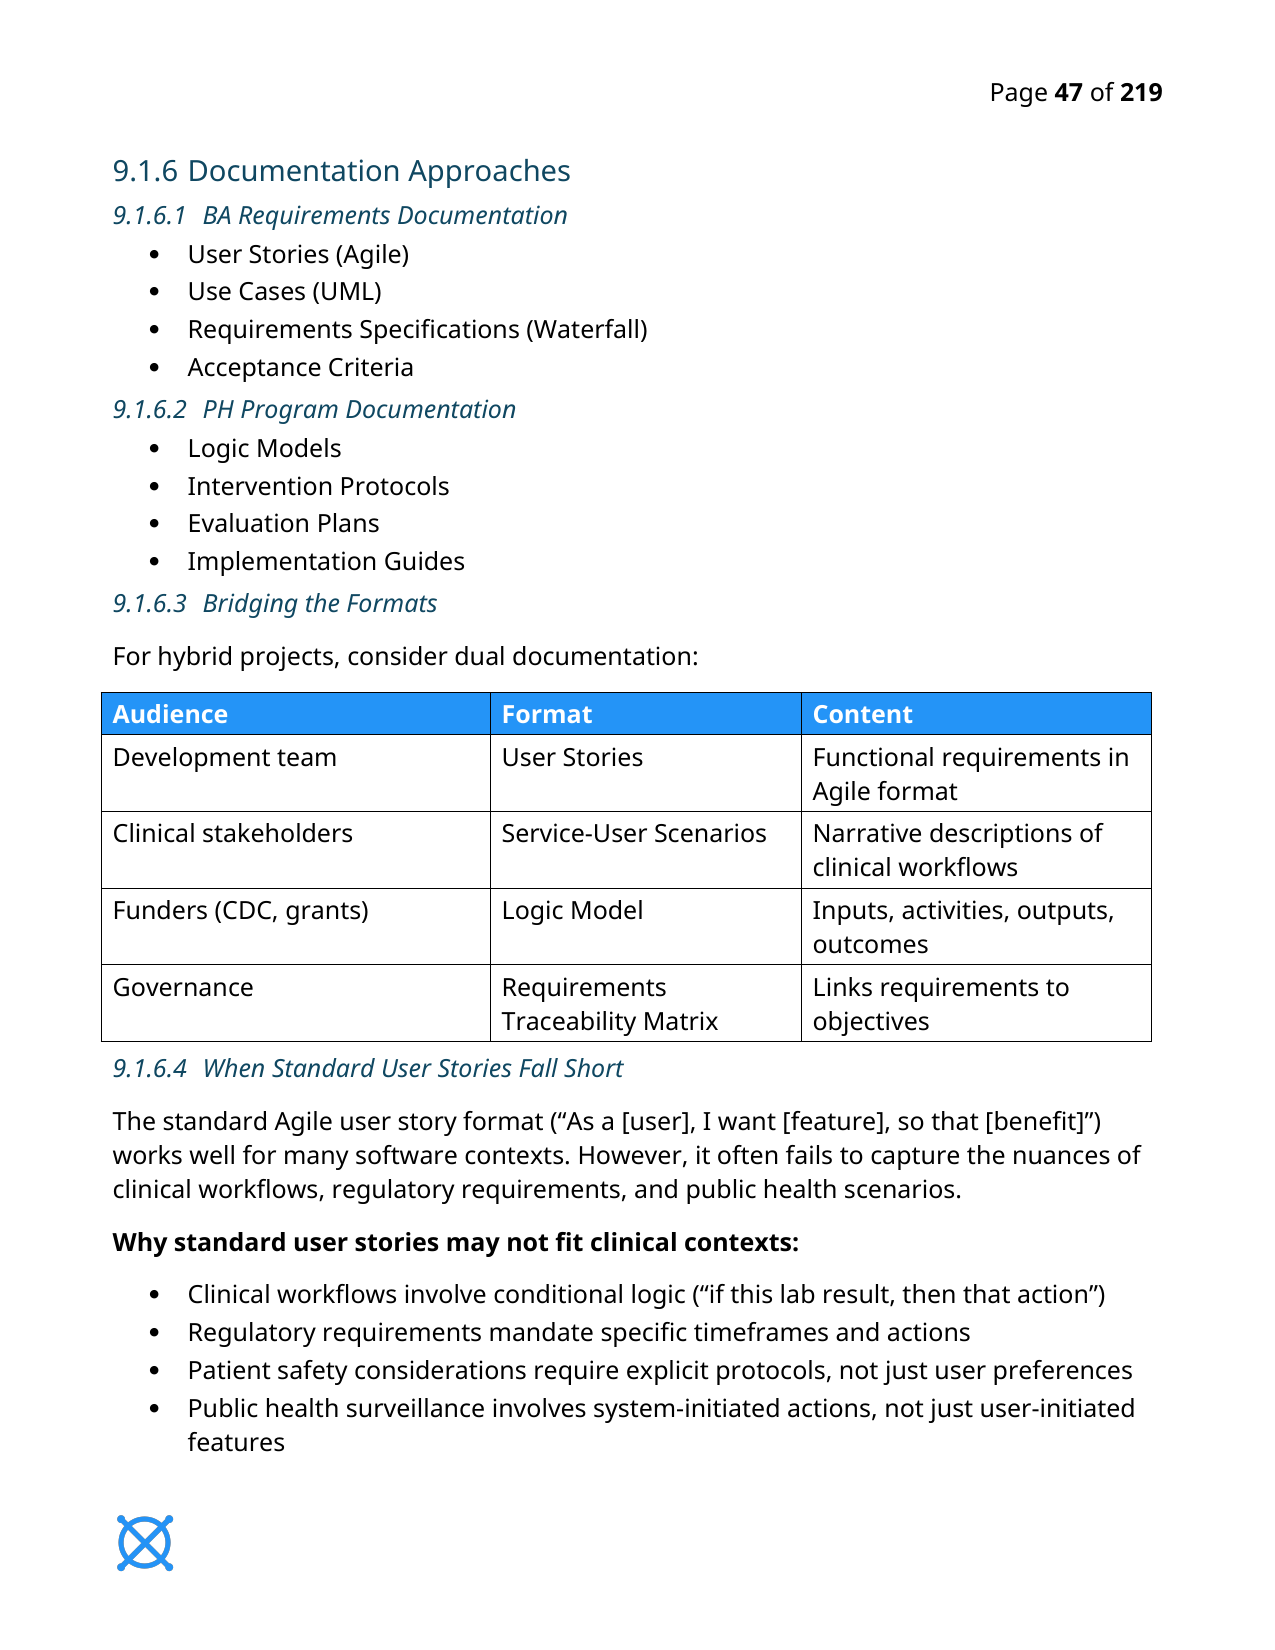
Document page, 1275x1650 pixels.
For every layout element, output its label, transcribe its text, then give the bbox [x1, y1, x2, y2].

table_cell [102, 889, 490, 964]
picture [112, 1511, 177, 1575]
subtitle BA Requirements Documentation [112, 198, 1162, 232]
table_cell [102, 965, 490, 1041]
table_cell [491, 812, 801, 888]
list Evaluation Plans [150, 506, 1162, 540]
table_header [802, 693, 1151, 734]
subtitle When Standard User Stories Fall Short [112, 1050, 1162, 1084]
text Why standard user stories may not fit clinical contexts: [112, 1224, 1162, 1258]
list Requirements Specifications (Waterfall) [150, 312, 1162, 346]
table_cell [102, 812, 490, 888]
text The standard Agile user story format (“As a [user], I want [feature], so that [benefit]”) works well for many software contexts. However, it often fails to capture the nuances of clinical workflows, regulatory requirements, and public health scenarios. [112, 1103, 1162, 1205]
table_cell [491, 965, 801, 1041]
text For hybrid projects, consider dual documentation: [112, 639, 1162, 673]
list Intervention Protocols [150, 468, 1162, 502]
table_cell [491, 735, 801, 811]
list Regulatory requirements mandate specific timeframes and actions [150, 1315, 1162, 1349]
list Patient safety considerations require explicit protocols, not just user preferences [150, 1353, 1162, 1387]
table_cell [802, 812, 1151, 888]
list Use Cases (UML) [150, 274, 1162, 308]
list User Stories (Agile) [150, 236, 1162, 270]
list Logic Models [150, 430, 1162, 464]
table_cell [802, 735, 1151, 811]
list Public health surveillance involves system-initiated actions, not just user-initiated features [150, 1390, 1162, 1458]
list Clinical workflows involve conditional logic (“if this lab result, then that action”) [150, 1277, 1162, 1311]
list Implementation Guides [150, 544, 1162, 578]
subtitle Documentation Approaches [112, 150, 1162, 190]
subtitle Bridging the Formats [112, 586, 1162, 620]
subtitle PH Program Documentation [112, 392, 1162, 426]
list Acceptance Criteria [150, 350, 1162, 384]
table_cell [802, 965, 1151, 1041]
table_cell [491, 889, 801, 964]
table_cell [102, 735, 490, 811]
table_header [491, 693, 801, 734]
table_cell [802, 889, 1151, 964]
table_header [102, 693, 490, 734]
